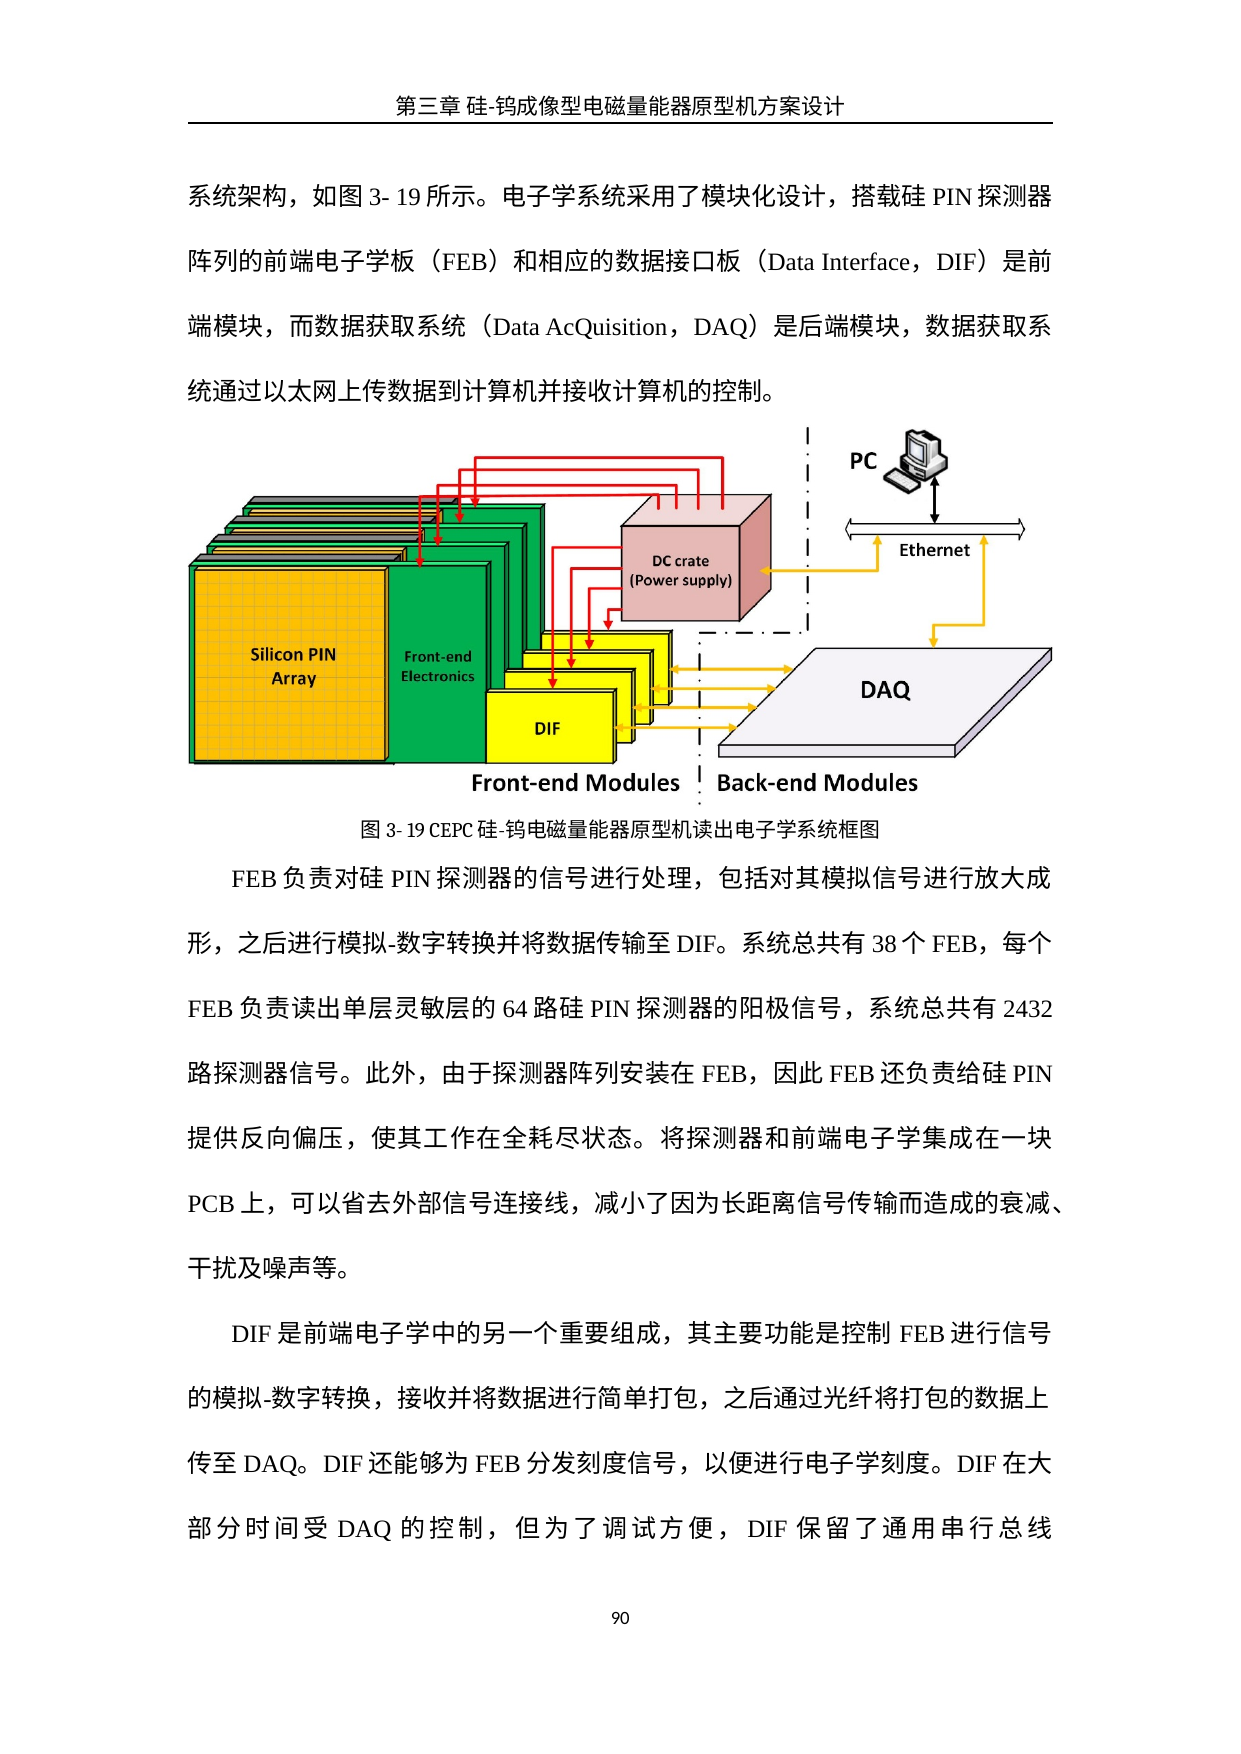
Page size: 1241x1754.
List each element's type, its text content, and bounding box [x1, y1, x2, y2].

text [187, 162, 1053, 422]
text 图 3- 19 CEPC硅-钨电磁量能器原型机读出电子学系统框图 [187, 812, 1053, 844]
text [187, 1299, 1053, 1559]
text FEB负责对硅PIN探测器的信号进行处理，包括对其模拟信号进行放大成形，之后进行模拟-数字转换并将数据传输至DIF。系统总共有38个FEB，每个FEB负责读出单层灵敏层的64路硅PIN探测器的阳极信号，系统总共有2432路探测器信号。此外，由于探测器阵列安装在FEB，因此FEB还负责给硅PIN提供反向偏压，使其工作在全耗尽状态。将探测器和前端电子学集成在一块PCB上，可以省去外部信号连接线，减小了因为长距离信号传输而造成的衰减、干扰及噪声等。 [187, 844, 1053, 1299]
picture [187, 422, 1053, 811]
